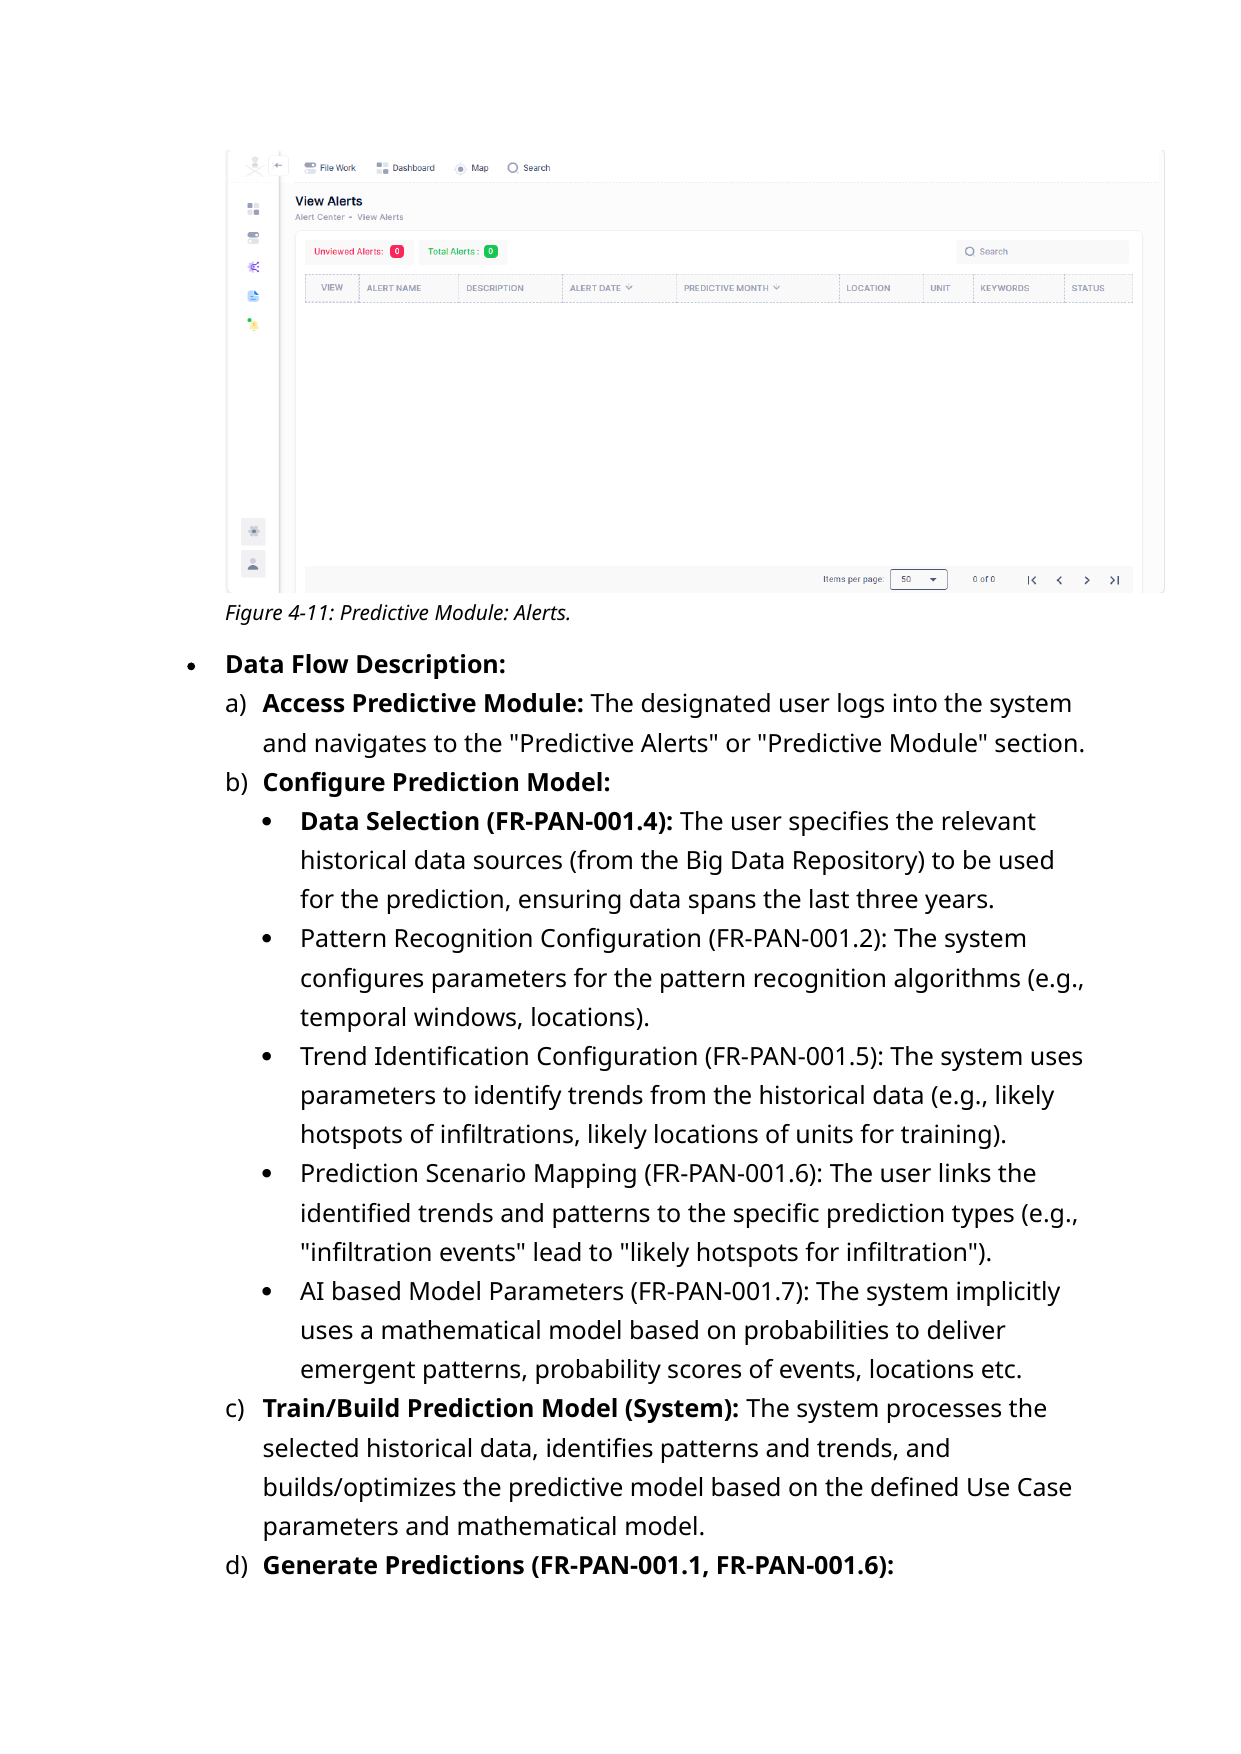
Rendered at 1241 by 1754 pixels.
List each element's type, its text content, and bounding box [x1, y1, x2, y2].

list Generate Predictions (FR-PAN-001.1, FR-PAN-001.6): [225, 1548, 1090, 1582]
list Configure Prediction Model: [225, 764, 1090, 798]
picture [225, 150, 1166, 593]
list Data Selection (FR-PAN-001.4): The user specifies the relevant historical data sources (from the Big Data Repository) to be used for the prediction, ensuring data spans the last three years. [262, 803, 1090, 916]
list Pattern Recognition Configuration (FR-PAN-001.2): The system configures parameters for the pattern recognition algorithms (e.g., temporal windows, locations). [262, 921, 1090, 1033]
list AI based Model Parameters (FR-PAN-001.7): The system implicitly uses a mathematical model based on probabilities to deliver emergent patterns, probability scores of events, locations etc. [262, 1273, 1090, 1386]
list Prediction Scenario Mapping (FR-PAN-001.6): The user links the identified trends and patterns to the specific prediction types (e.g., "infiltration events" lead to "likely hotspots for infiltration"). [262, 1156, 1090, 1268]
list Train/Build Prediction Model (System): The system processes the selected historical data, identifies patterns and trends, and builds/optimizes the predictive model based on the defined Use Case parameters and mathematical model. [225, 1391, 1090, 1543]
list Access Predictive Module: The designated user logs into the system and navigates to the "Predictive Alerts" or "Predictive Module" section. [225, 686, 1090, 759]
text Figure 4-11: Predictive Module: Alerts. [187, 598, 1090, 626]
list Data Flow Description: [187, 647, 1090, 681]
list Trend Identification Configuration (FR-PAN-001.5): The system uses parameters to identify trends from the historical data (e.g., likely hotspots of infiltrations, likely locations of units for training). [262, 1038, 1090, 1151]
